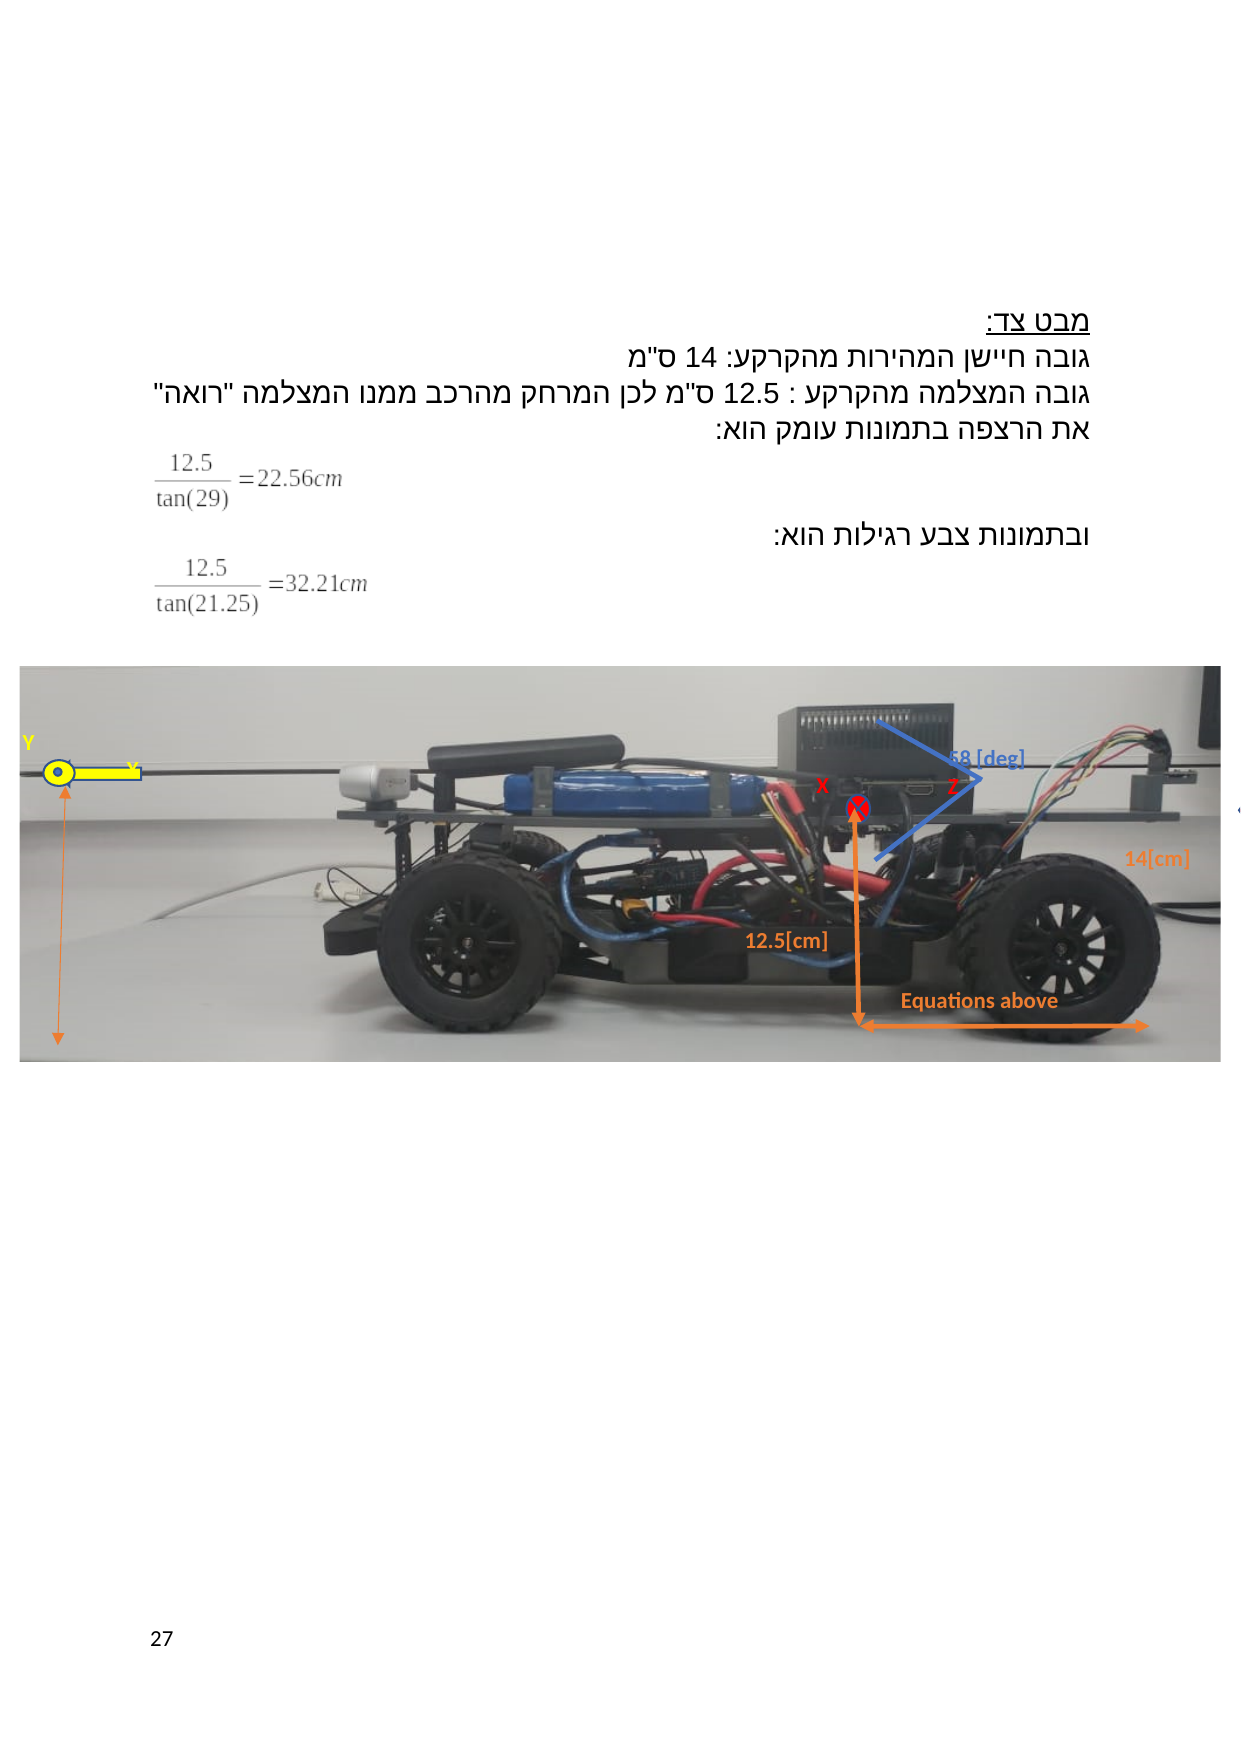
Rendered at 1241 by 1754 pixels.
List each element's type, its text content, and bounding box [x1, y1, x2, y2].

text מבט צד: [150, 304, 1090, 337]
picture [19, 666, 1221, 1062]
text ובתמונות צבע רגילות הוא: [150, 518, 1090, 551]
text גובה חיישן המהירות מהקרקע: 14 ס"מ [150, 340, 1090, 373]
text גובה המצלמה מהקרקע : 12.5 ס"מ לכן המרחק מהרכב ממנו המצלמה "רואה" את הרצפה בתמונות עומק הוא: [150, 376, 1090, 446]
